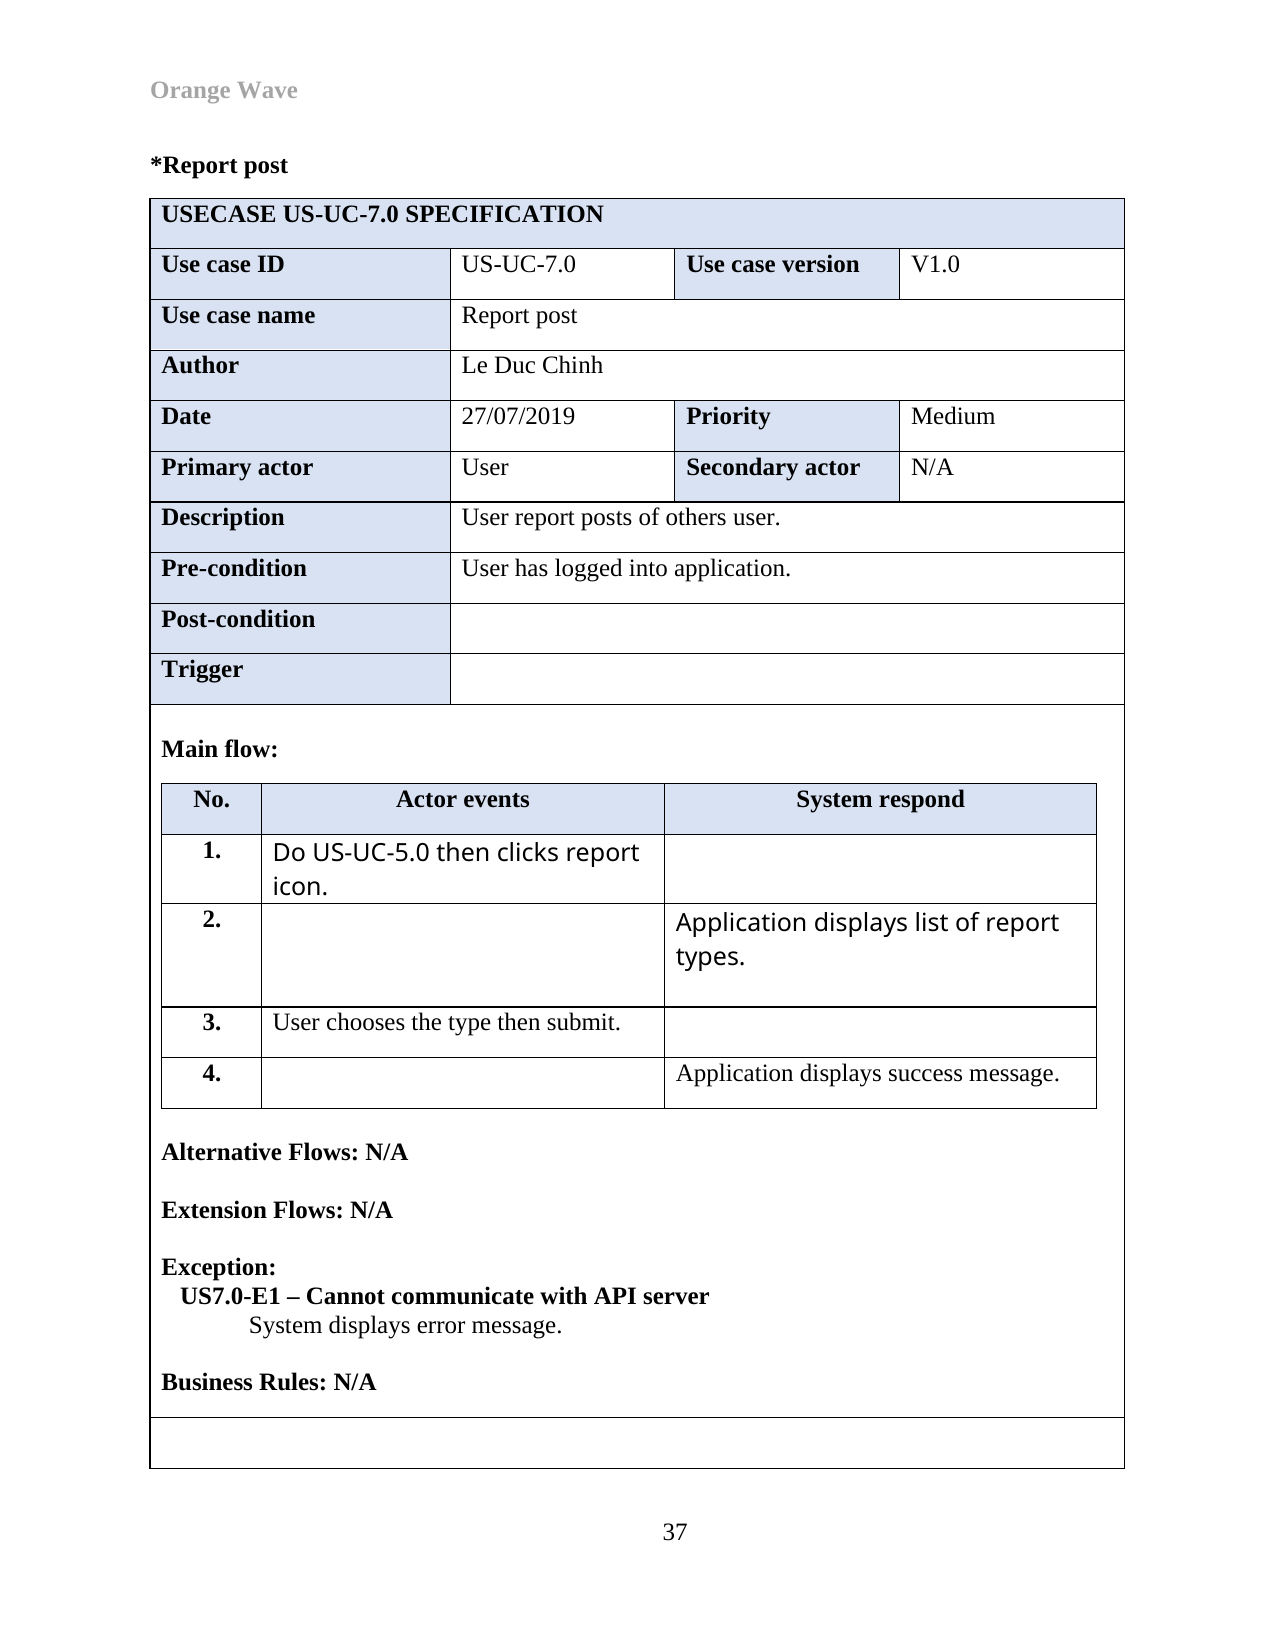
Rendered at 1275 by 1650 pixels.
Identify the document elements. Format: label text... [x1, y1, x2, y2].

table_cell V1.0 [900, 249, 1124, 299]
table_cell User report posts of others user. [451, 503, 1124, 552]
table_cell Report post [451, 300, 1124, 349]
table_cell N/A [900, 452, 1124, 501]
table_cell Le Duc Chinh [451, 351, 1124, 400]
table_cell Use case version [675, 249, 899, 299]
table_cell Use case name [151, 300, 450, 349]
table_cell Use case ID [151, 249, 450, 299]
table_cell Main flow: Alternative Flows: N/A Extension Flows: N/A Exception: US7.0-E1 – Cannot communicate with API server System displays error message. Business Rules: N/A [151, 705, 1124, 1417]
table_cell Post-condition [151, 604, 450, 653]
table_cell Pre-condition [151, 553, 450, 603]
table_cell User [451, 452, 674, 501]
table_cell Date [151, 401, 450, 451]
table_cell Priority [675, 401, 899, 451]
table_cell [451, 604, 1124, 653]
table_header USECASE US-UC-7.0 SPECIFICATION [151, 199, 1124, 248]
table_cell Medium [900, 401, 1124, 451]
table_cell Author [151, 351, 450, 400]
table_cell Description [151, 503, 450, 552]
table_cell US-UC-7.0 [451, 249, 674, 299]
table_cell Primary actor [151, 452, 450, 501]
table_cell Secondary actor [675, 452, 899, 501]
table_cell User has logged into application. [451, 553, 1124, 603]
table_cell Trigger [151, 654, 450, 704]
text *Report post [150, 150, 1200, 179]
table_cell [451, 654, 1124, 704]
table_cell [151, 1418, 1124, 1468]
table_cell 27/07/2019 [451, 401, 674, 451]
